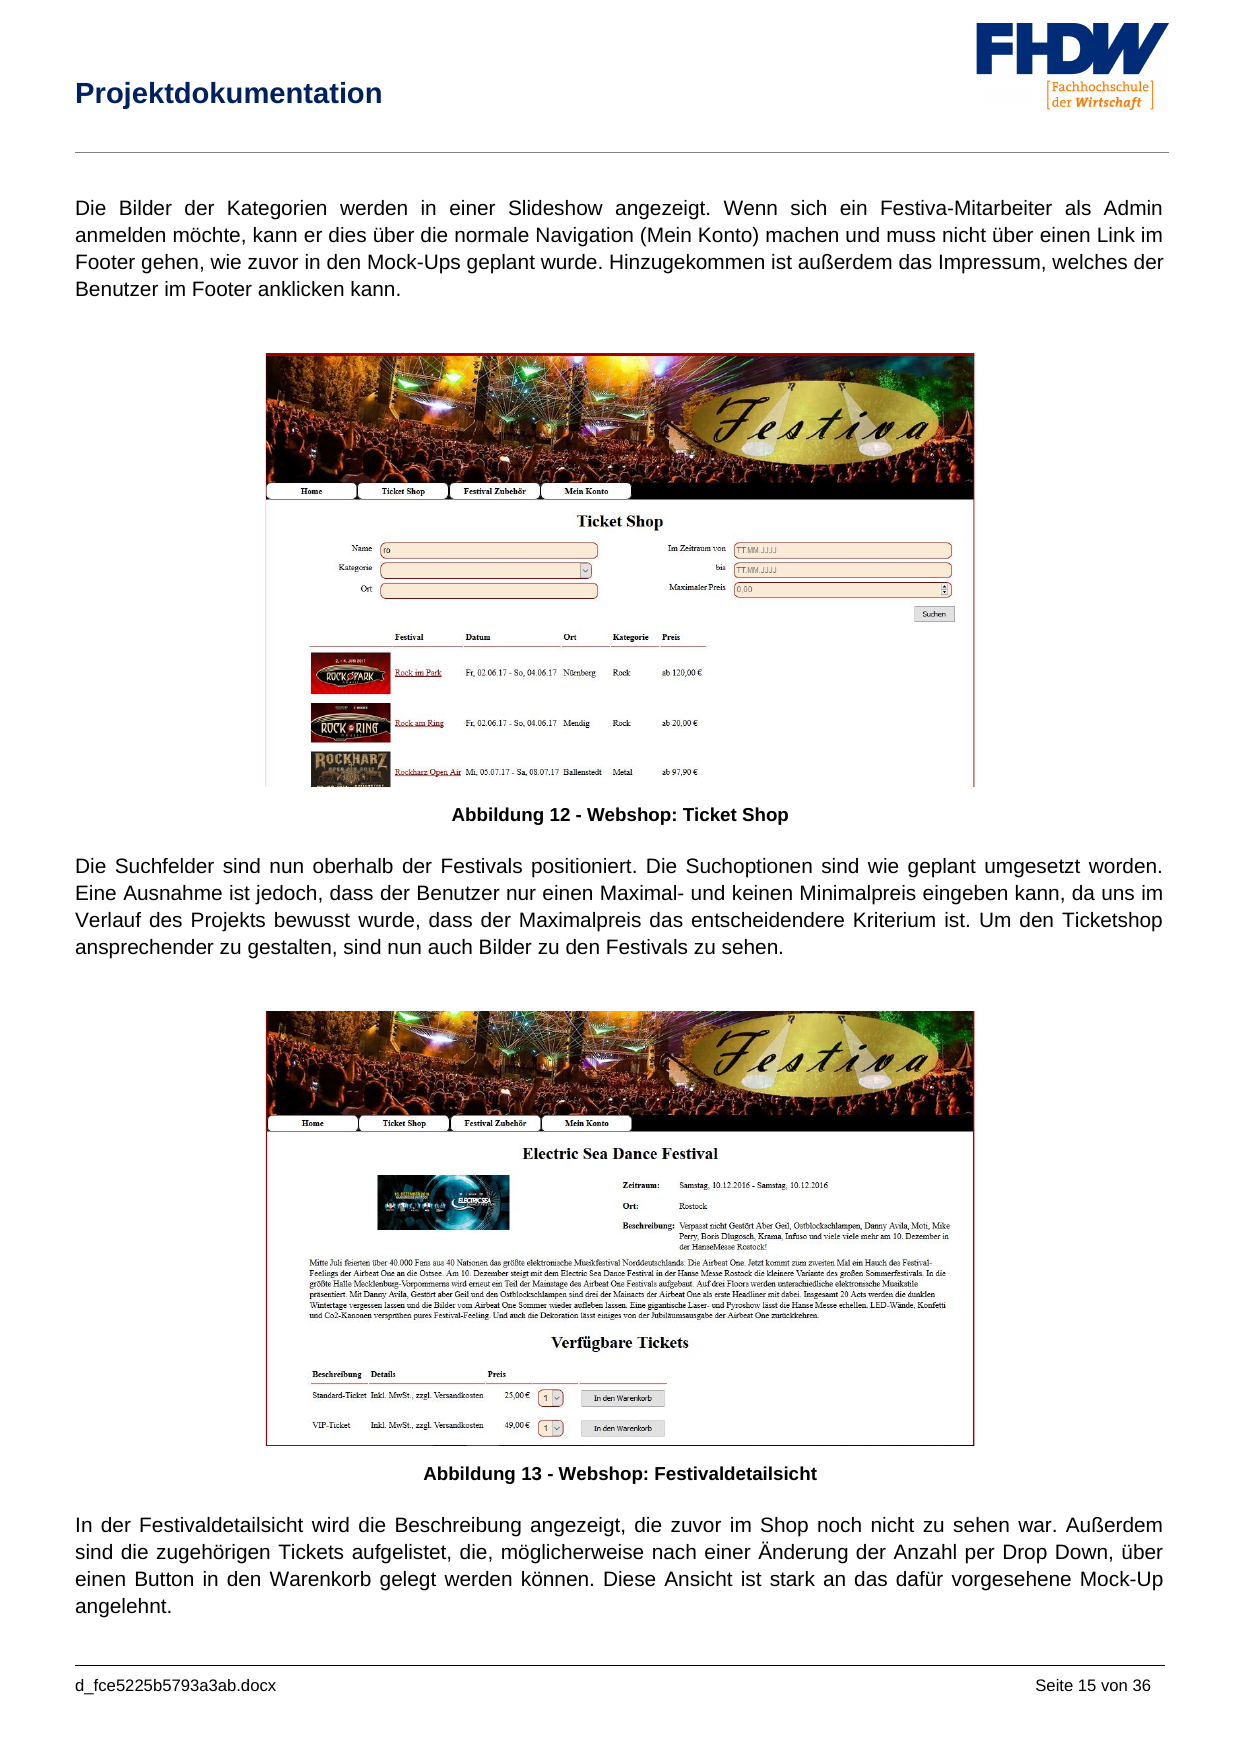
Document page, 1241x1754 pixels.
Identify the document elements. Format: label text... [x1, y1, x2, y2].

picture [265, 353, 975, 787]
text Die Bilder der Kategorien werden in einer Slideshow angezeigt. Wenn sich ein Festiva-Mitarbeiter als Admin anmelden möchte, kann er dies über die normale Navigation (Mein Konto) machen und muss nicht über einen Link im Footer gehen, wie zuvor in den Mock-Ups geplant wurde. Hinzugekommen ist außerdem das Impressum, welches der Benutzer im Footer anklicken kann. [75, 193, 1165, 301]
picture [265, 1011, 975, 1446]
picture [976, 23, 1169, 110]
text Abbildung 13 - Webshop: Festivaldetailsicht [75, 1458, 1165, 1485]
text In der Festivaldetailsicht wird die Beschreibung angezeigt, die zuvor im Shop noch nicht zu sehen war. Außerdem sind die zugehörigen Tickets aufgelistet, die, möglicherweise nach einer Änderung der Anzahl per Drop Down, über einen Button in den Warenkorb gelegt werden können. Diese Ansicht ist stark an das dafür vorgesehene Mock-Up angelehnt. [75, 1510, 1165, 1618]
text Abbildung 12 - Webshop: Ticket Shop [75, 799, 1165, 826]
text Die Suchfelder sind nun oberhalb der Festivals positioniert. Die Suchoptionen sind wie geplant umgesetzt worden. Eine Ausnahme ist jedoch, dass der Benutzer nur einen Maximal- und keinen Minimalpreis eingeben kann, da uns im Verlauf des Projekts bewusst wurde, dass der Maximalpreis das entscheidendere Kriterium ist. Um den Ticketshop ansprechender zu gestalten, sind nun auch Bilder zu den Festivals zu sehen. [75, 851, 1165, 959]
